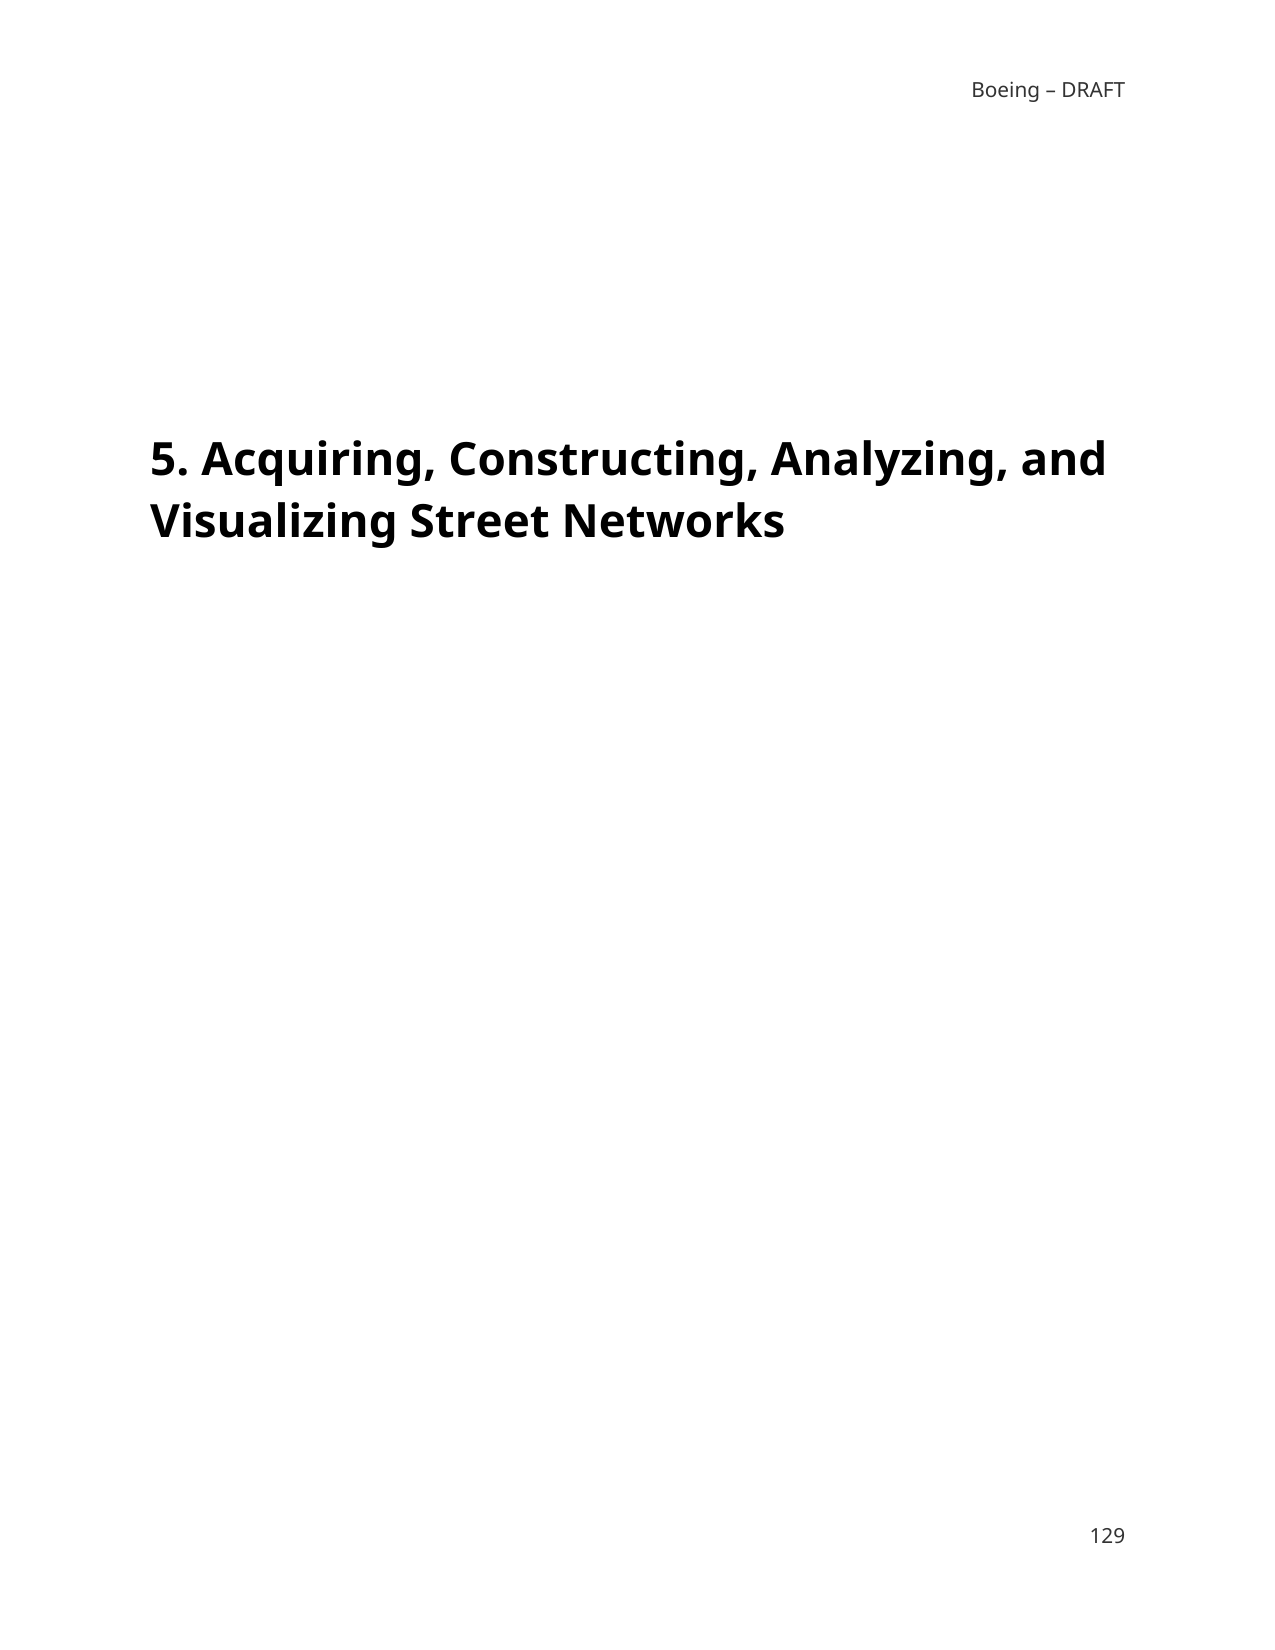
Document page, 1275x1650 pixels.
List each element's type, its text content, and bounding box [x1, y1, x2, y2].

subtitle Acquiring, Constructing, Analyzing, and Visualizing Street Networks [150, 426, 1125, 551]
